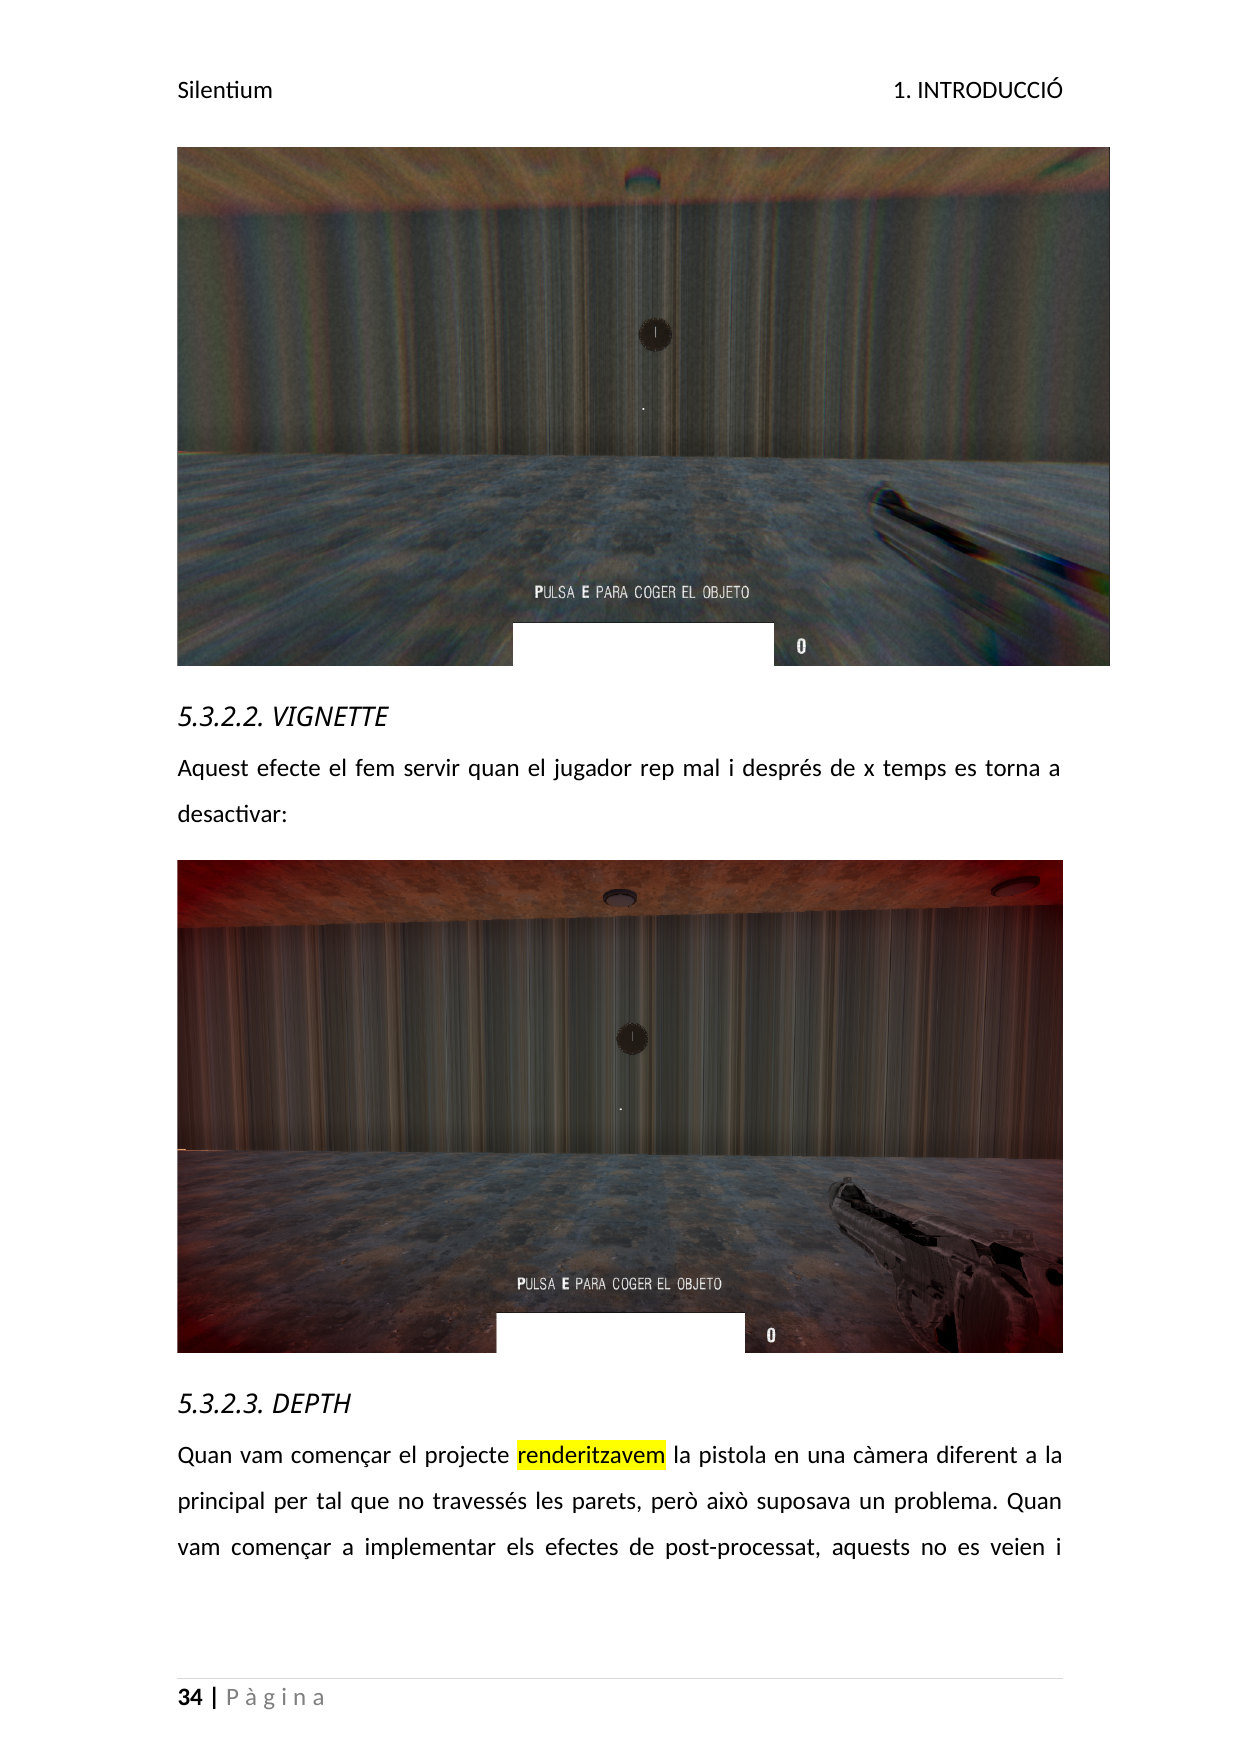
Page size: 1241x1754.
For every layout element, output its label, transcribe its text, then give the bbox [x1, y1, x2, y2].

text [177, 1440, 1063, 1562]
picture [177, 147, 1110, 666]
picture [177, 860, 1063, 1353]
text Aquest efecte el fem servir quan el jugador rep mal i després de x temps es torna a desactivar: [177, 752, 1063, 829]
subtitle 5.3.2.2. VIGNETTE [177, 697, 1063, 734]
subtitle 5.3.2.3. DEPTH [177, 1384, 1063, 1421]
